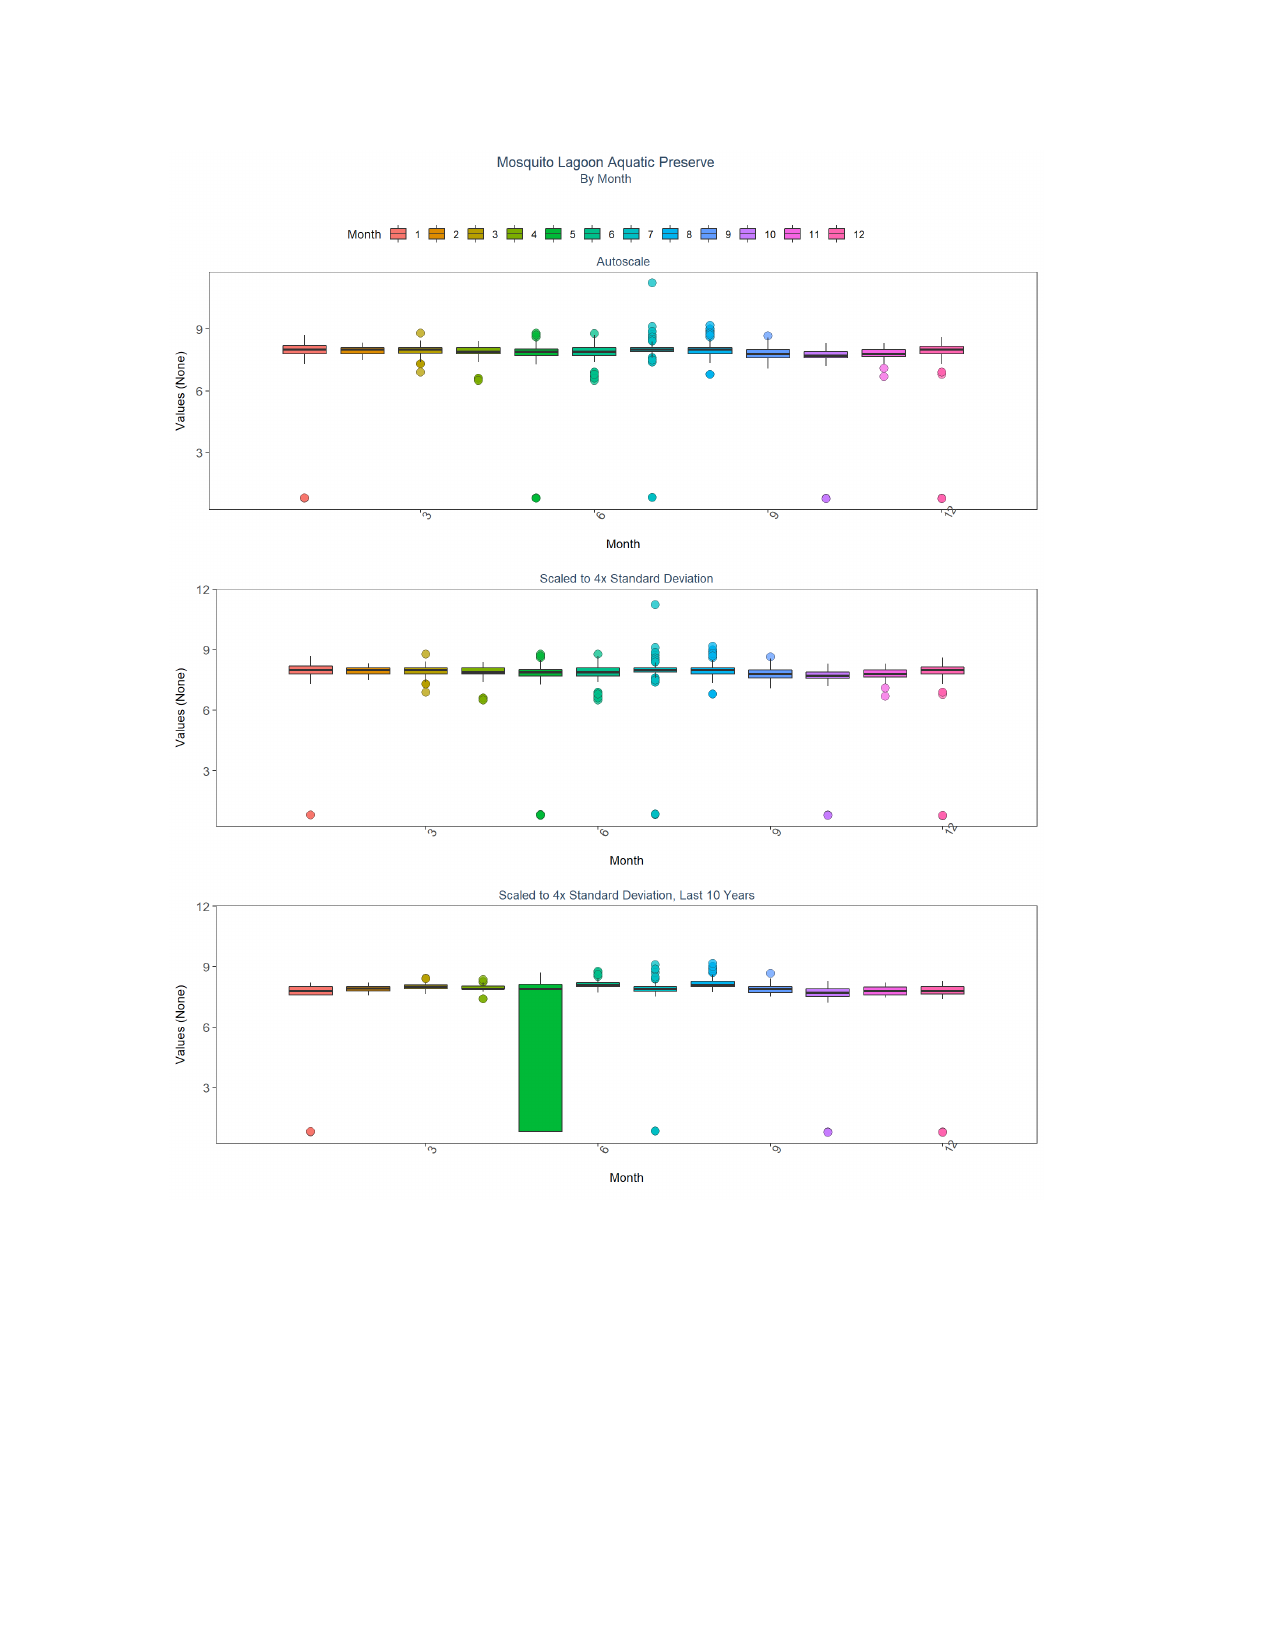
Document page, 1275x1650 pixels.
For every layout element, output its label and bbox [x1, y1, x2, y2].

picture [168, 150, 1044, 1200]
